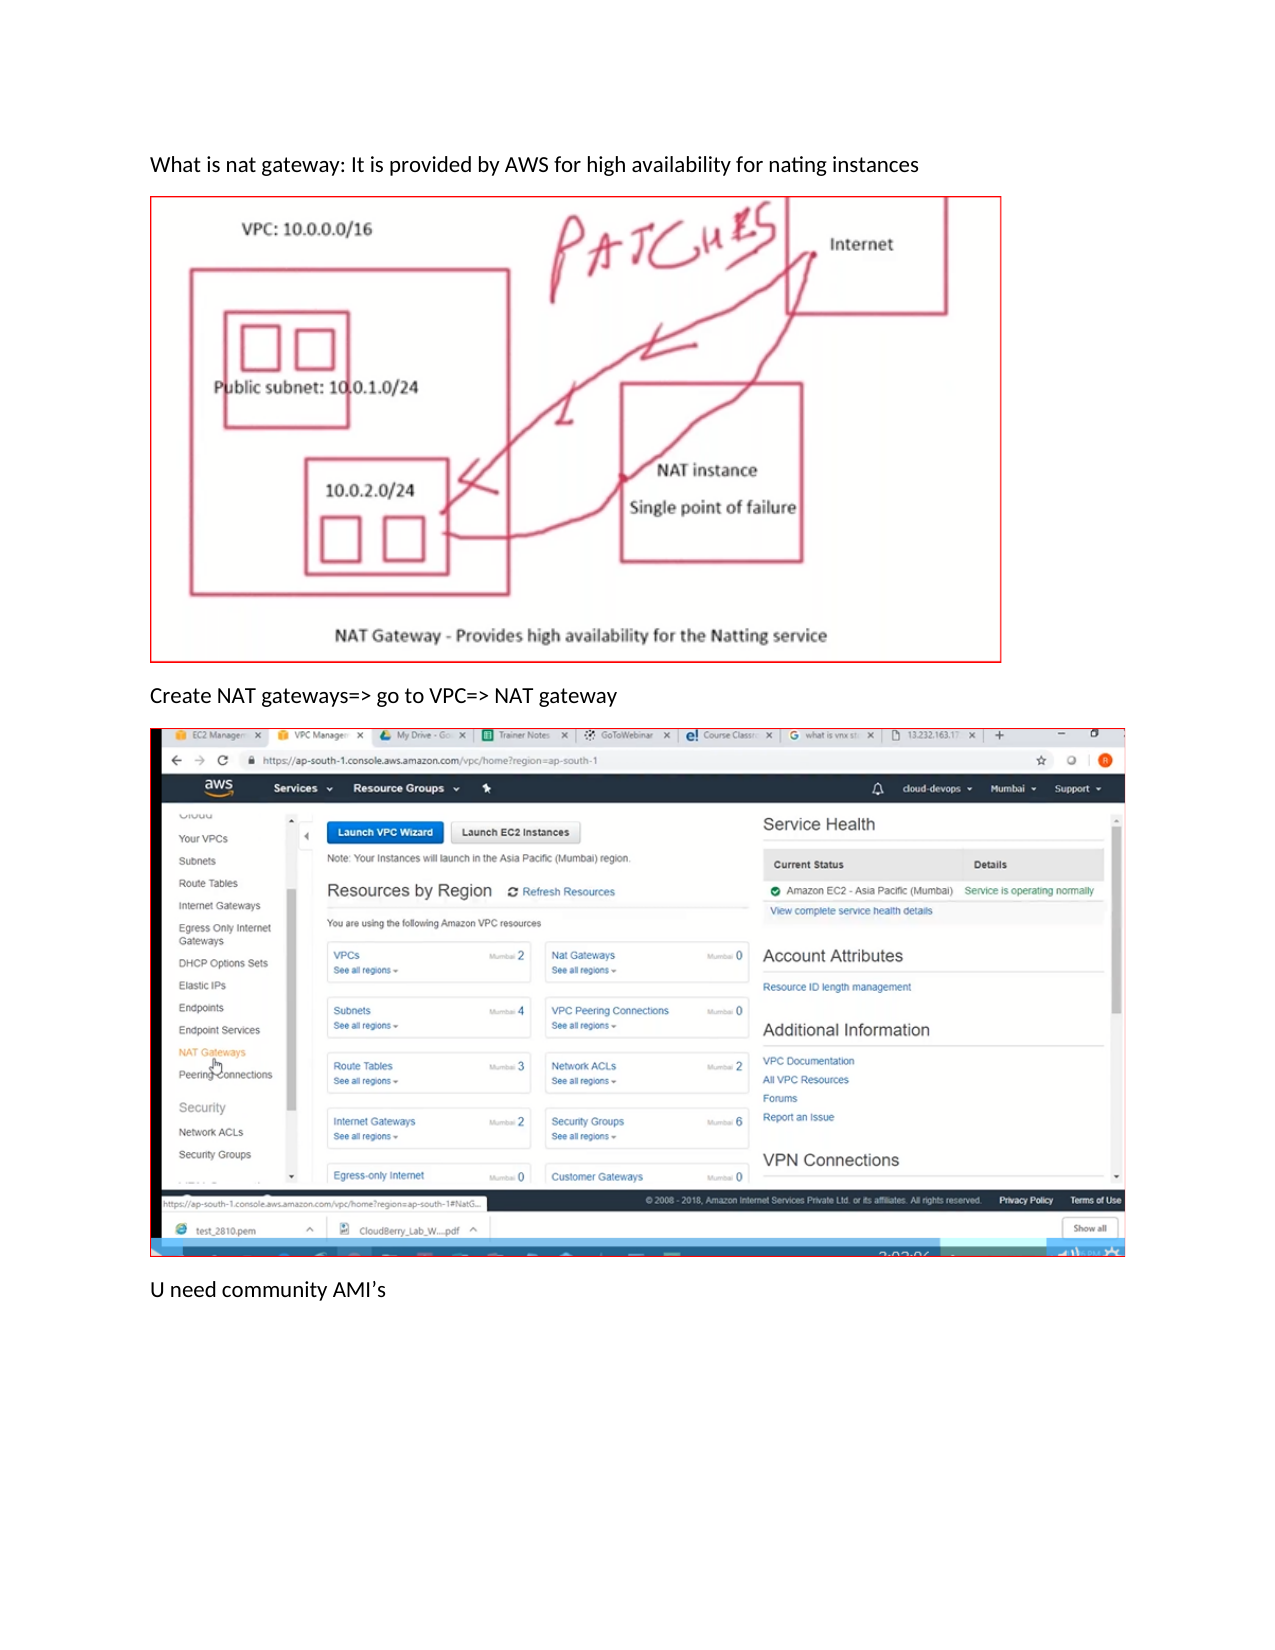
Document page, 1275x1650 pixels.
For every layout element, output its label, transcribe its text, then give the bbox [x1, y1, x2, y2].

text What is nat gateway: It is provided by AWS for high availability for nating instances [150, 150, 1125, 178]
text U need community AMI’s [150, 1275, 1125, 1303]
picture [150, 196, 1002, 663]
text Create NAT gateways=> go to VPC=> NAT gateway [150, 681, 1125, 709]
picture [150, 728, 1125, 1257]
